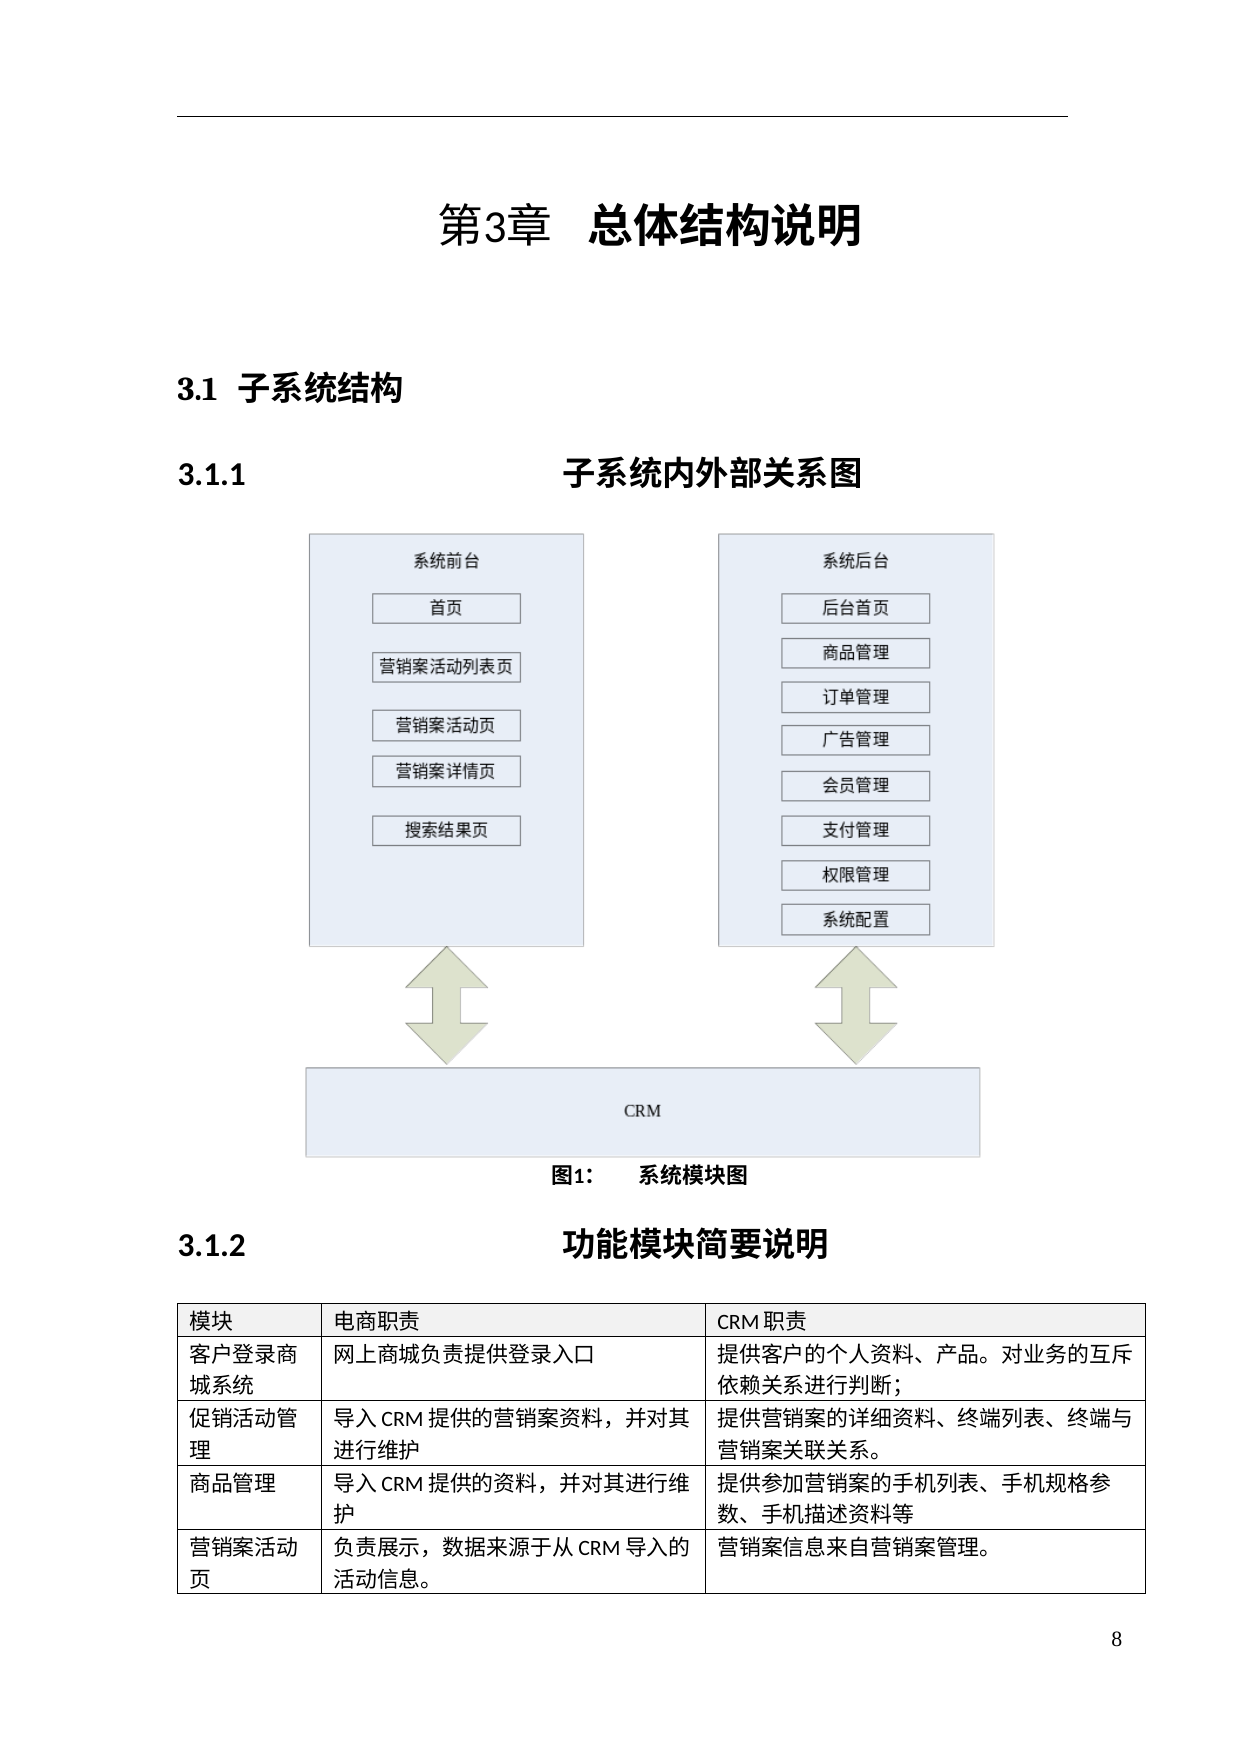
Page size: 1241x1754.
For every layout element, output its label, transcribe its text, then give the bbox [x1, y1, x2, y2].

subtitle 功能模块简要说明 [177, 1218, 1122, 1266]
table_cell 网上商城负责提供登录入口 [322, 1337, 705, 1400]
text 系统模块图 [177, 1158, 1122, 1190]
subtitle 子系统内外部关系图 [177, 447, 1122, 495]
subtitle 总体结构说明 [177, 190, 1122, 256]
table_cell 提供参加营销案的手机列表、手机规格参数、手机描述资料等 [706, 1466, 1145, 1529]
table_cell 提供营销案的详细资料、终端列表、终端与营销案关联关系。 [706, 1401, 1145, 1464]
table_cell 客户登录商城系统 [178, 1337, 321, 1400]
table_cell 营销案信息来自营销案管理。 [706, 1530, 1145, 1593]
table_cell 营销案活动页 [178, 1530, 321, 1593]
table_cell 促销活动管理 [178, 1401, 321, 1464]
subtitle 子系统结构 [177, 362, 1122, 410]
table_cell 提供客户的个人资料、产品。对业务的互斥依赖关系进行判断； [706, 1337, 1145, 1400]
table_header 电商职责 [322, 1304, 705, 1336]
table_cell 商品管理 [178, 1466, 321, 1529]
table_header CRM职责 [706, 1304, 1145, 1336]
table_cell 负责展示，数据来源于从CRM导入的活动信息。 [322, 1530, 705, 1593]
table_header 模块 [178, 1304, 321, 1336]
table_cell 导入CRM提供的资料，并对其进行维护 [322, 1466, 705, 1529]
table_cell 导入CRM提供的营销案资料，并对其进行维护 [322, 1401, 705, 1464]
